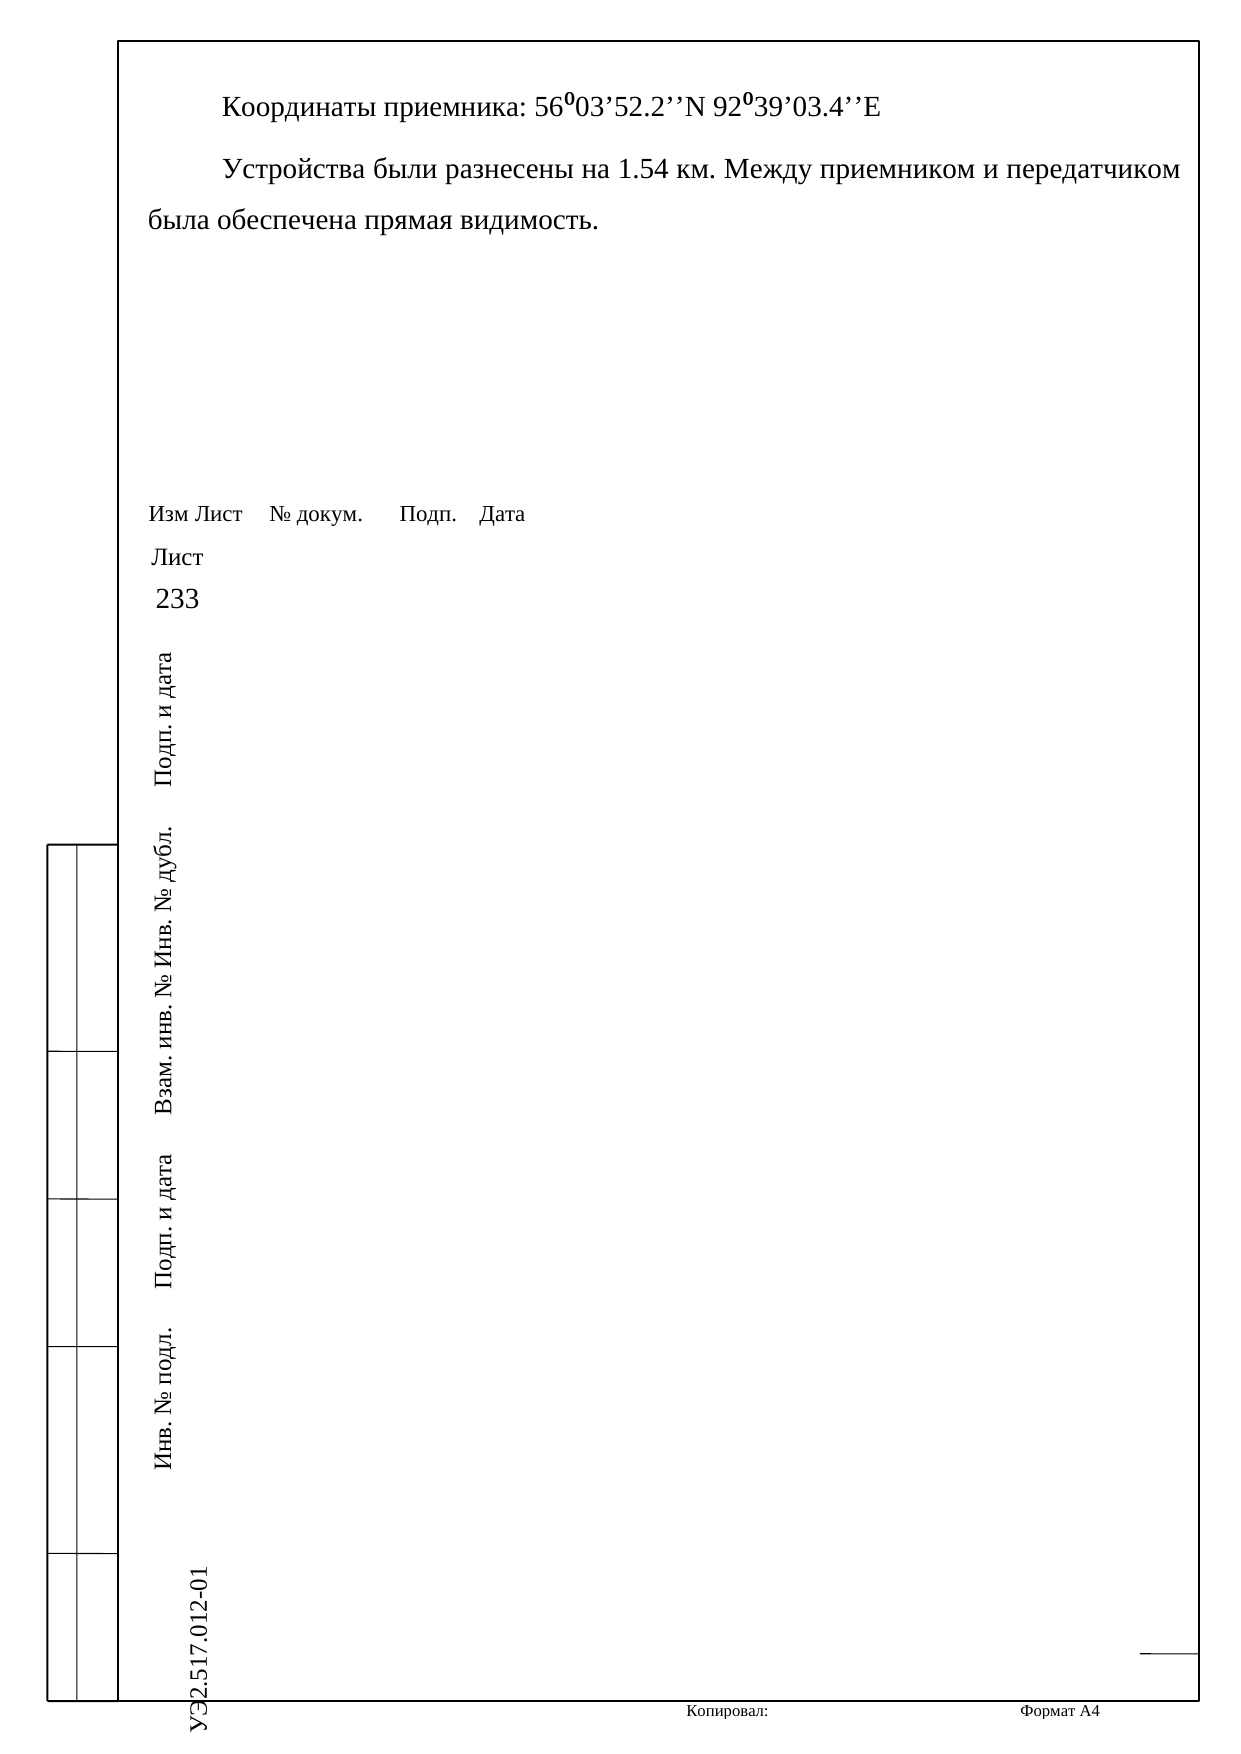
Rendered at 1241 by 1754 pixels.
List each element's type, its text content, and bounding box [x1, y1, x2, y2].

text Устройства были разнесены на 1.54 км. Между приемником и передатчиком была обеспечена прямая видимость. [148, 151, 1181, 235]
text Координаты приемника: 56⁰03’52.2’’N 92⁰39’03.4’’E [148, 89, 1181, 122]
